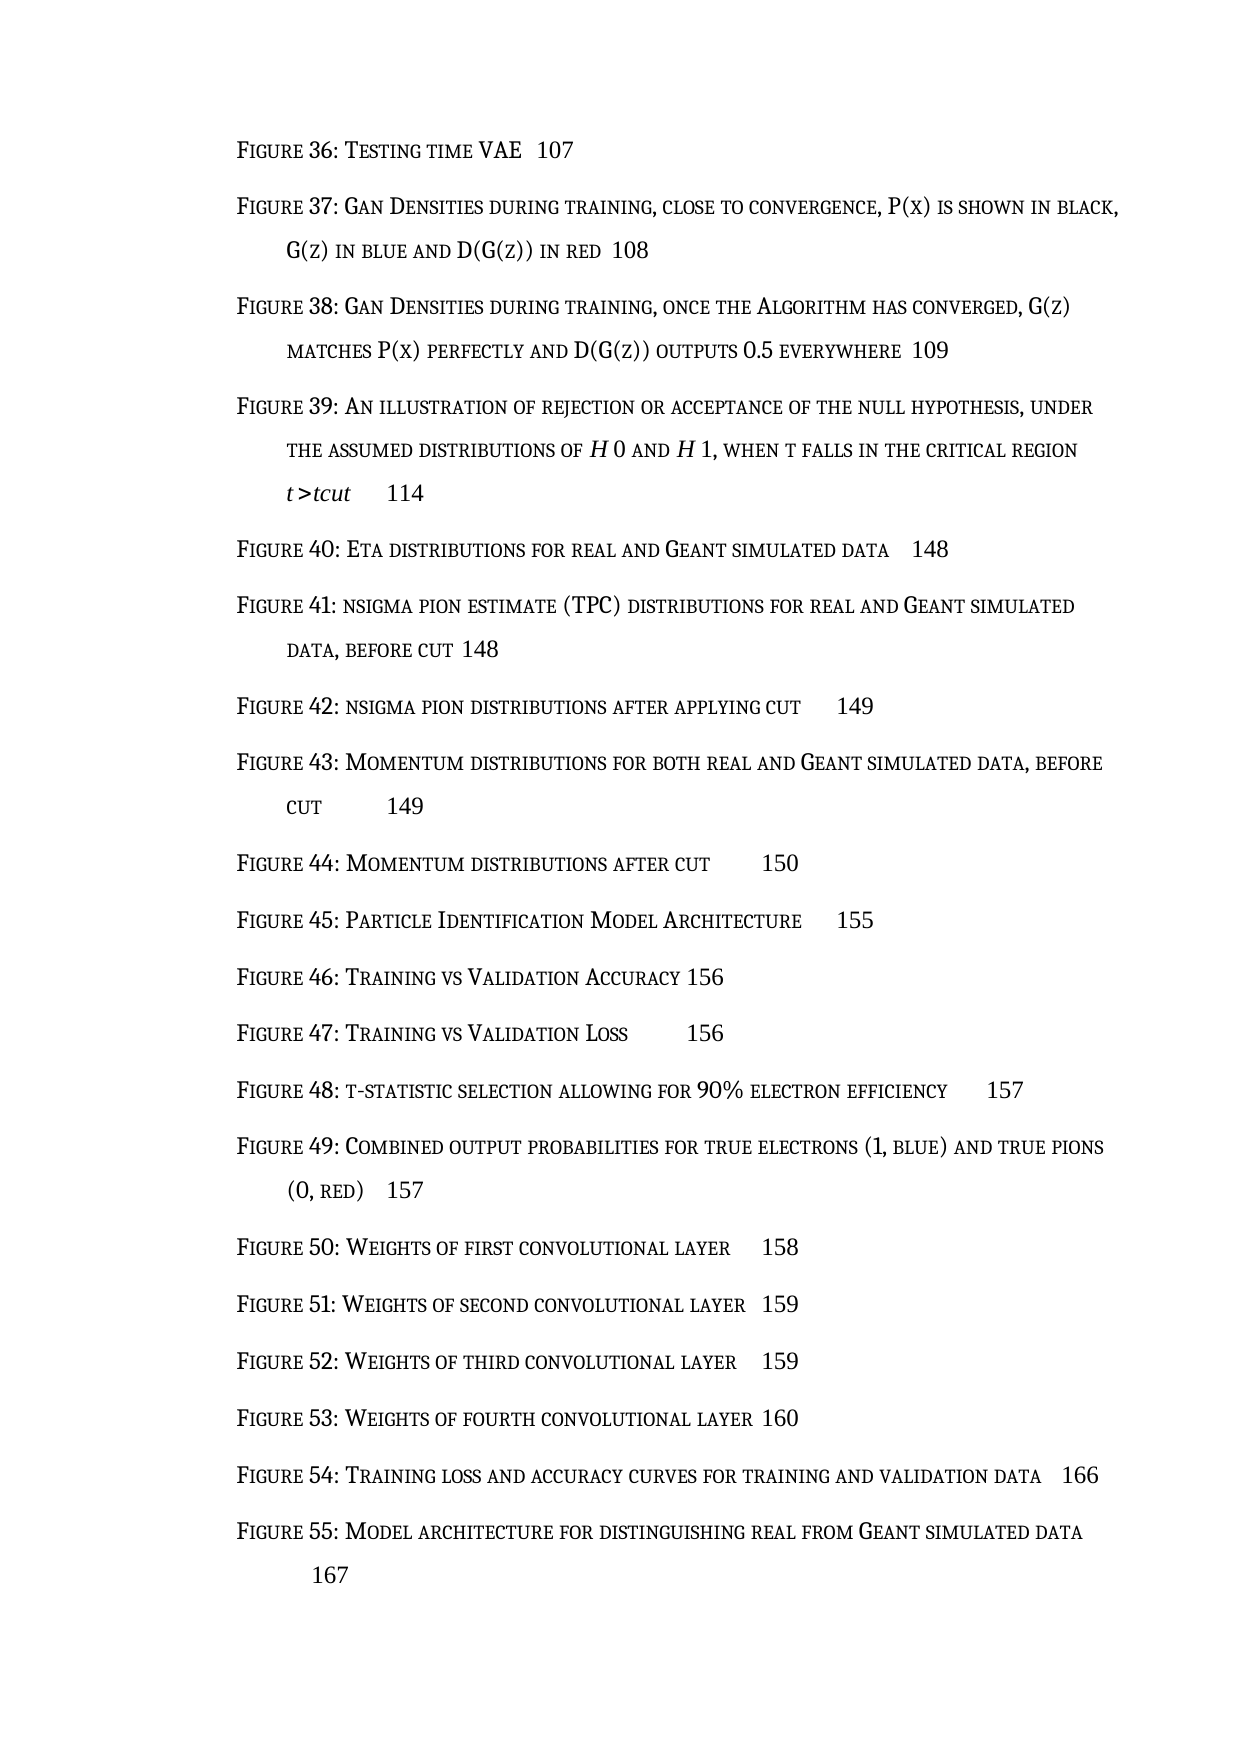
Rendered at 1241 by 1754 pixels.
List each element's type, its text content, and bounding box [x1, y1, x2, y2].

text Figure 50: Weights of first convolutional layer 158 [236, 1232, 1122, 1262]
text Figure 36: Testing time VAE 107 [236, 135, 1122, 165]
text Figure 54: Training loss and accuracy curves for training and validation data 166 [236, 1460, 1122, 1489]
text Figure 39: An illustration of rejection or acceptance of the null hypothesis, under the assumed distributions of and , when t falls in the critical region 114 [236, 392, 1122, 507]
text Figure 53: Weights of fourth convolutional layer 160 [236, 1403, 1122, 1432]
text Figure 37: Gan Densities during training, close to convergence, P(x) is shown in black, G(z) in blue and D(G(z)) in red 108 [236, 192, 1122, 265]
text Figure 55: Model architecture for distinguishing real from Geant simulated data 167 [236, 1517, 1122, 1588]
text Figure 42: nsigma pion distributions after applying cut 149 [236, 691, 1122, 721]
text Figure 40: Eta distributions for real and Geant simulated data 148 [236, 534, 1122, 564]
text Figure 43: Momentum distributions for both real and Geant simulated data, before cut 149 [236, 748, 1122, 821]
text Figure 51: Weights of second convolutional layer 159 [236, 1289, 1122, 1319]
text Figure 46: Training vs Validation Accuracy 156 [236, 962, 1122, 991]
text Figure 44: Momentum distributions after cut 150 [236, 848, 1122, 877]
text Figure 48: t-statistic selection allowing for 90% electron efficiency 157 [236, 1075, 1122, 1105]
text Figure 47: Training vs Validation Loss 156 [236, 1018, 1122, 1048]
text Figure 49: Combined output probabilities for true electrons (1, blue) and true pions (0, red) 157 [236, 1132, 1122, 1205]
text Figure 41: nsigma pion estimate (TPC) distributions for real and Geant simulated data, before cut 148 [236, 591, 1122, 664]
text Figure 45: Particle Identification Model Architecture 155 [236, 905, 1122, 934]
text Figure 38: Gan Densities during training, once the Algorithm has converged, G(z) matches P(x) perfectly and D(G(z)) outputs 0.5 everywhere 109 [236, 292, 1122, 365]
text Figure 52: Weights of third convolutional layer 159 [236, 1346, 1122, 1376]
